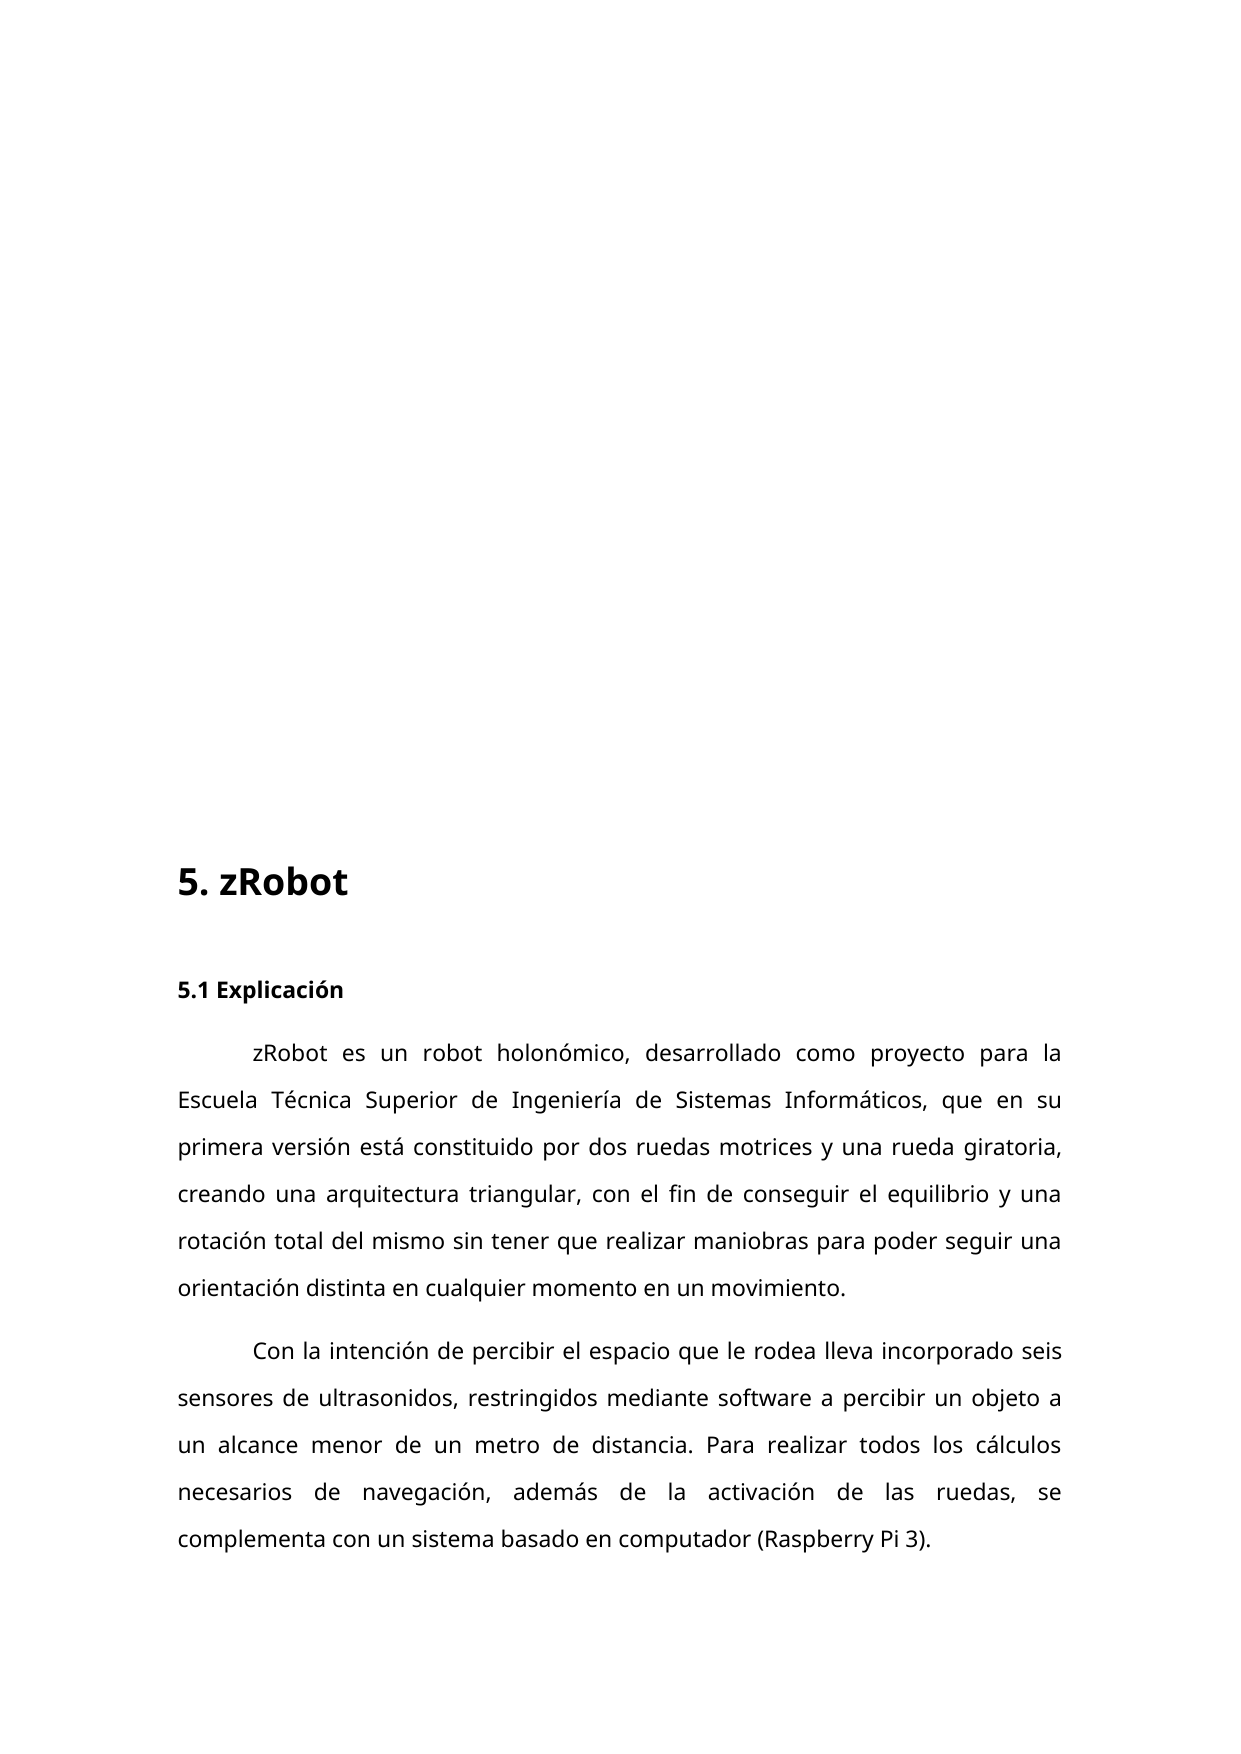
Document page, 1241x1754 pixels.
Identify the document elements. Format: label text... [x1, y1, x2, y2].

text Con la intención de percibir el espacio que le rodea lleva incorporado seis sensores de ultrasonidos, restringidos mediante software a percibir un objeto a un alcance menor de un metro de distancia. Para realizar todos los cálculos necesarios de navegación, además de la activación de las ruedas, se complementa con un sistema basado en computador (Raspberry Pi 3). [177, 1335, 1063, 1554]
text zRobot es un robot holonómico, desarrollado como proyecto para la Escuela Técnica Superior de Ingeniería de Sistemas Informáticos, que en su primera versión está constituido por dos ruedas motrices y una rueda giratoria, creando una arquitectura triangular, con el fin de conseguir el equilibrio y una rotación total del mismo sin tener que realizar maniobras para poder seguir una orientación distinta en cualquier momento en un movimiento. [177, 1037, 1063, 1303]
list 5. zRobot [177, 855, 1063, 906]
text 5.1 Explicación [177, 973, 1063, 1005]
